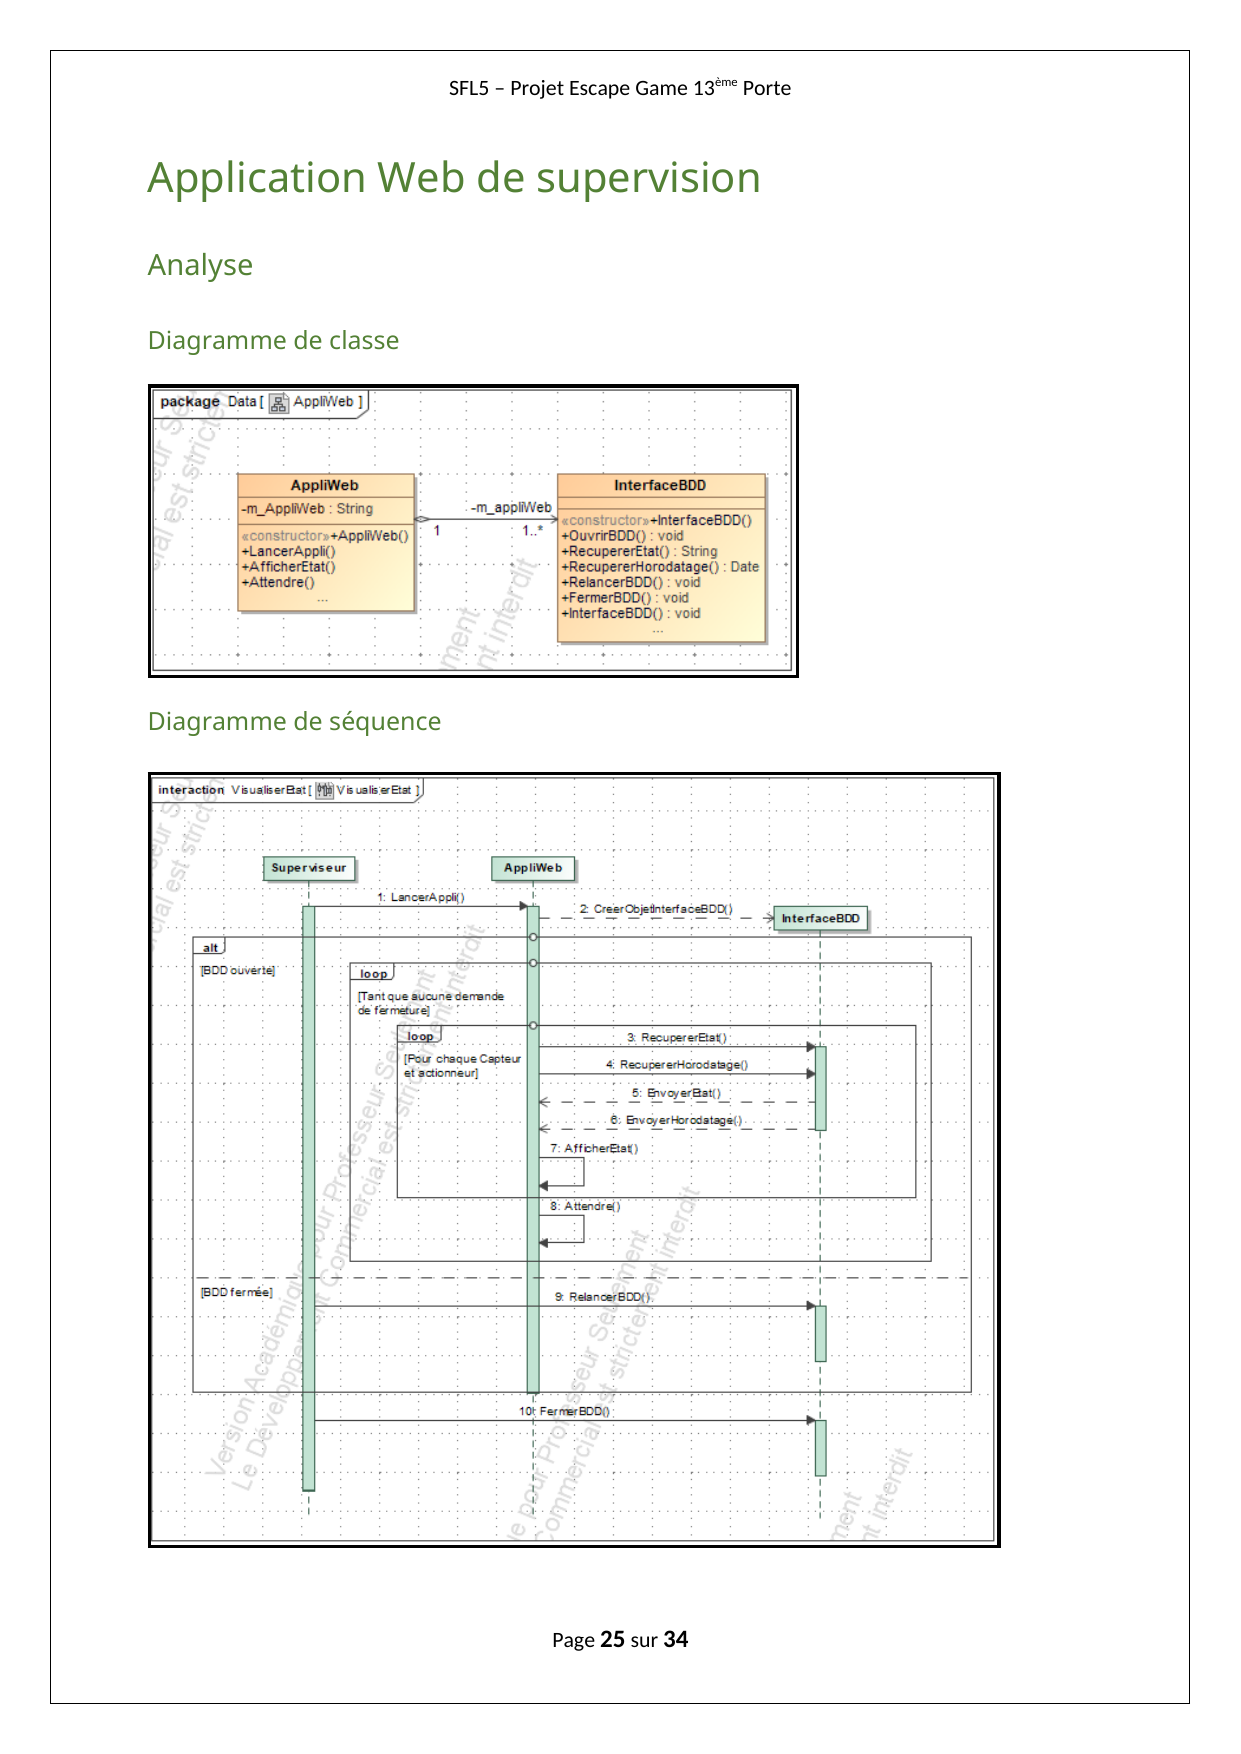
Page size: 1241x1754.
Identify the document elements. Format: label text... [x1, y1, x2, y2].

subtitle Diagramme de séquence [147, 704, 1093, 772]
picture [151, 775, 997, 1545]
text Application Web de supervision Analyse Diagramme de classe [147, 148, 1093, 357]
picture [151, 388, 796, 675]
